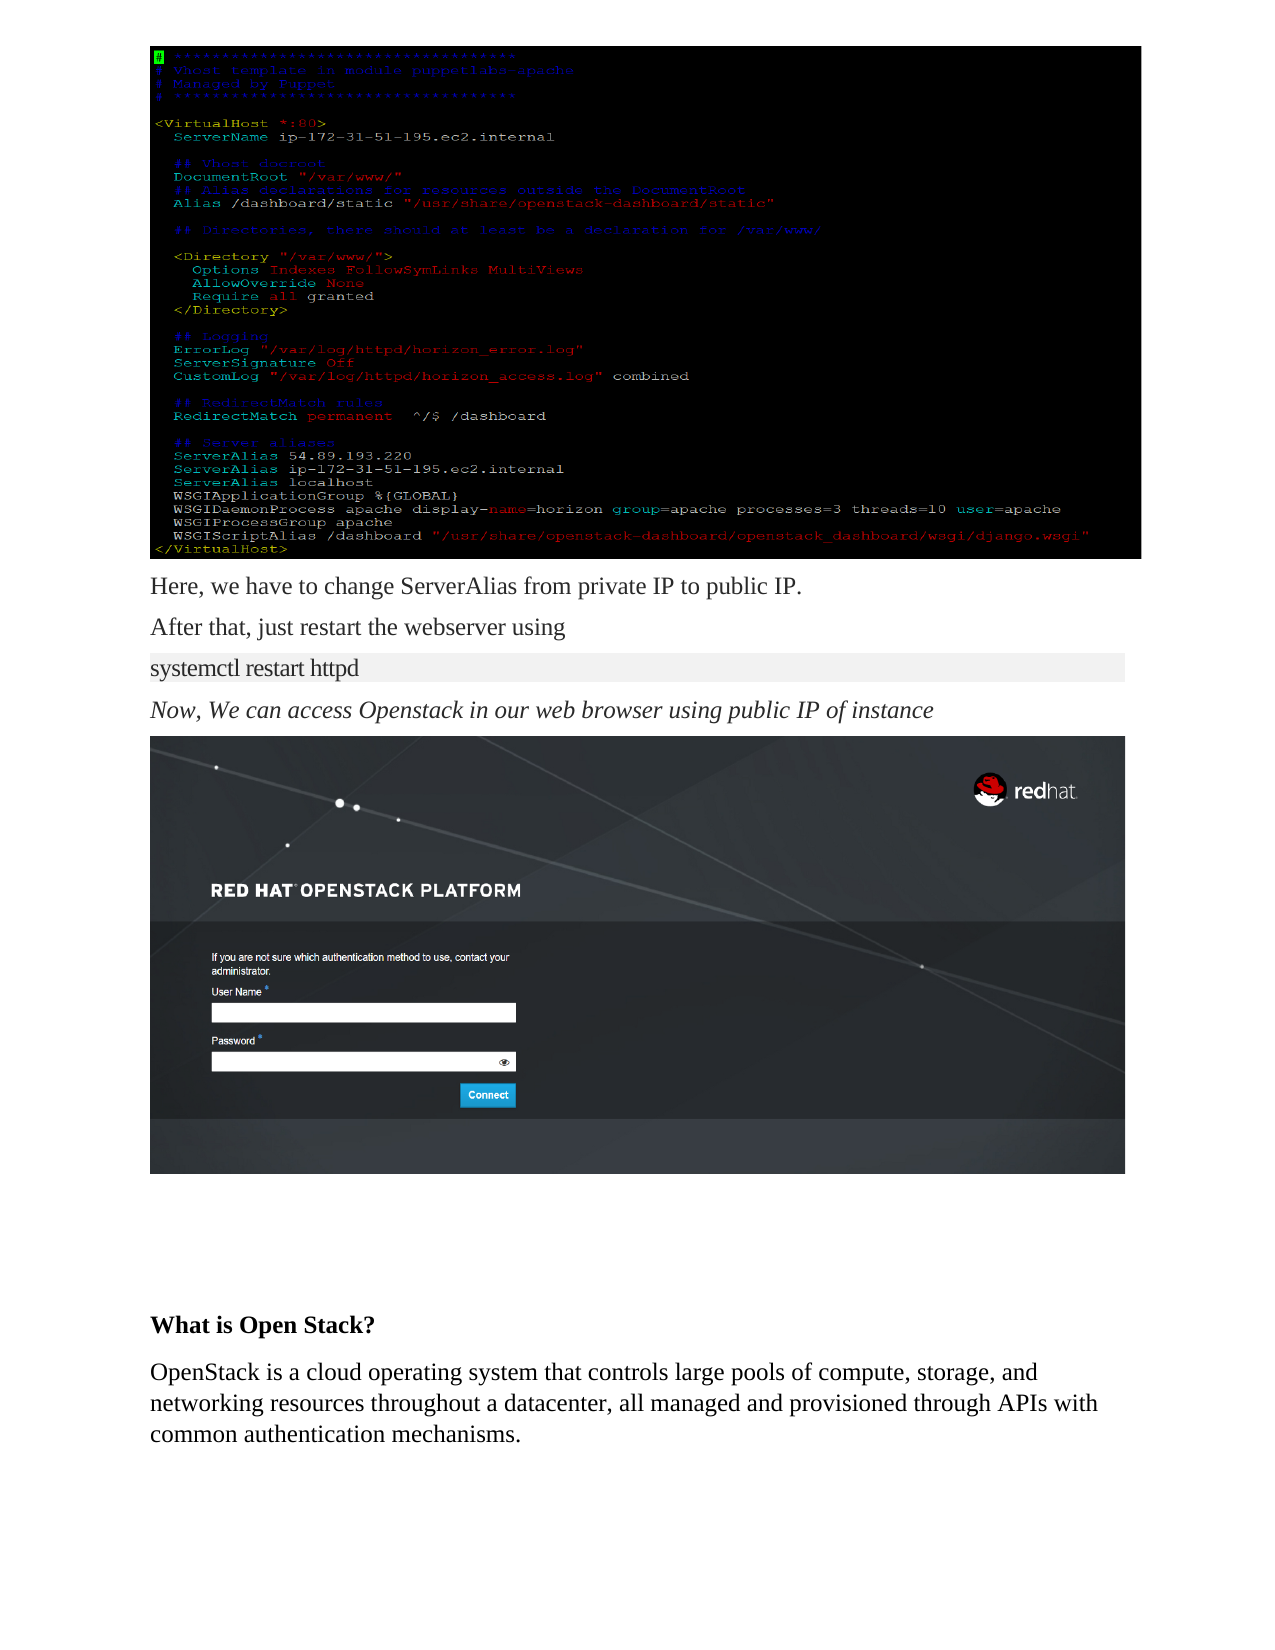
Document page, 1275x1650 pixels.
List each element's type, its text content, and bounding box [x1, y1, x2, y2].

text Here, we have to change ServerAlias from private IP to public IP. [150, 571, 1125, 600]
text systemctl restart httpd [150, 653, 1125, 682]
picture [150, 46, 1142, 559]
text Now, We can access Openstack in our web browser using public IP of instance [150, 695, 1125, 723]
text After that, just restart the webserver using [150, 612, 1125, 641]
text What is Open Stack? [150, 1310, 1125, 1338]
text OpenStack is a cloud operating system that controls large pools of compute, storage, and networking resources throughout a datacenter, all managed and provisioned through APIs with common authentication mechanisms. [150, 1357, 1125, 1448]
picture [150, 736, 1125, 1174]
